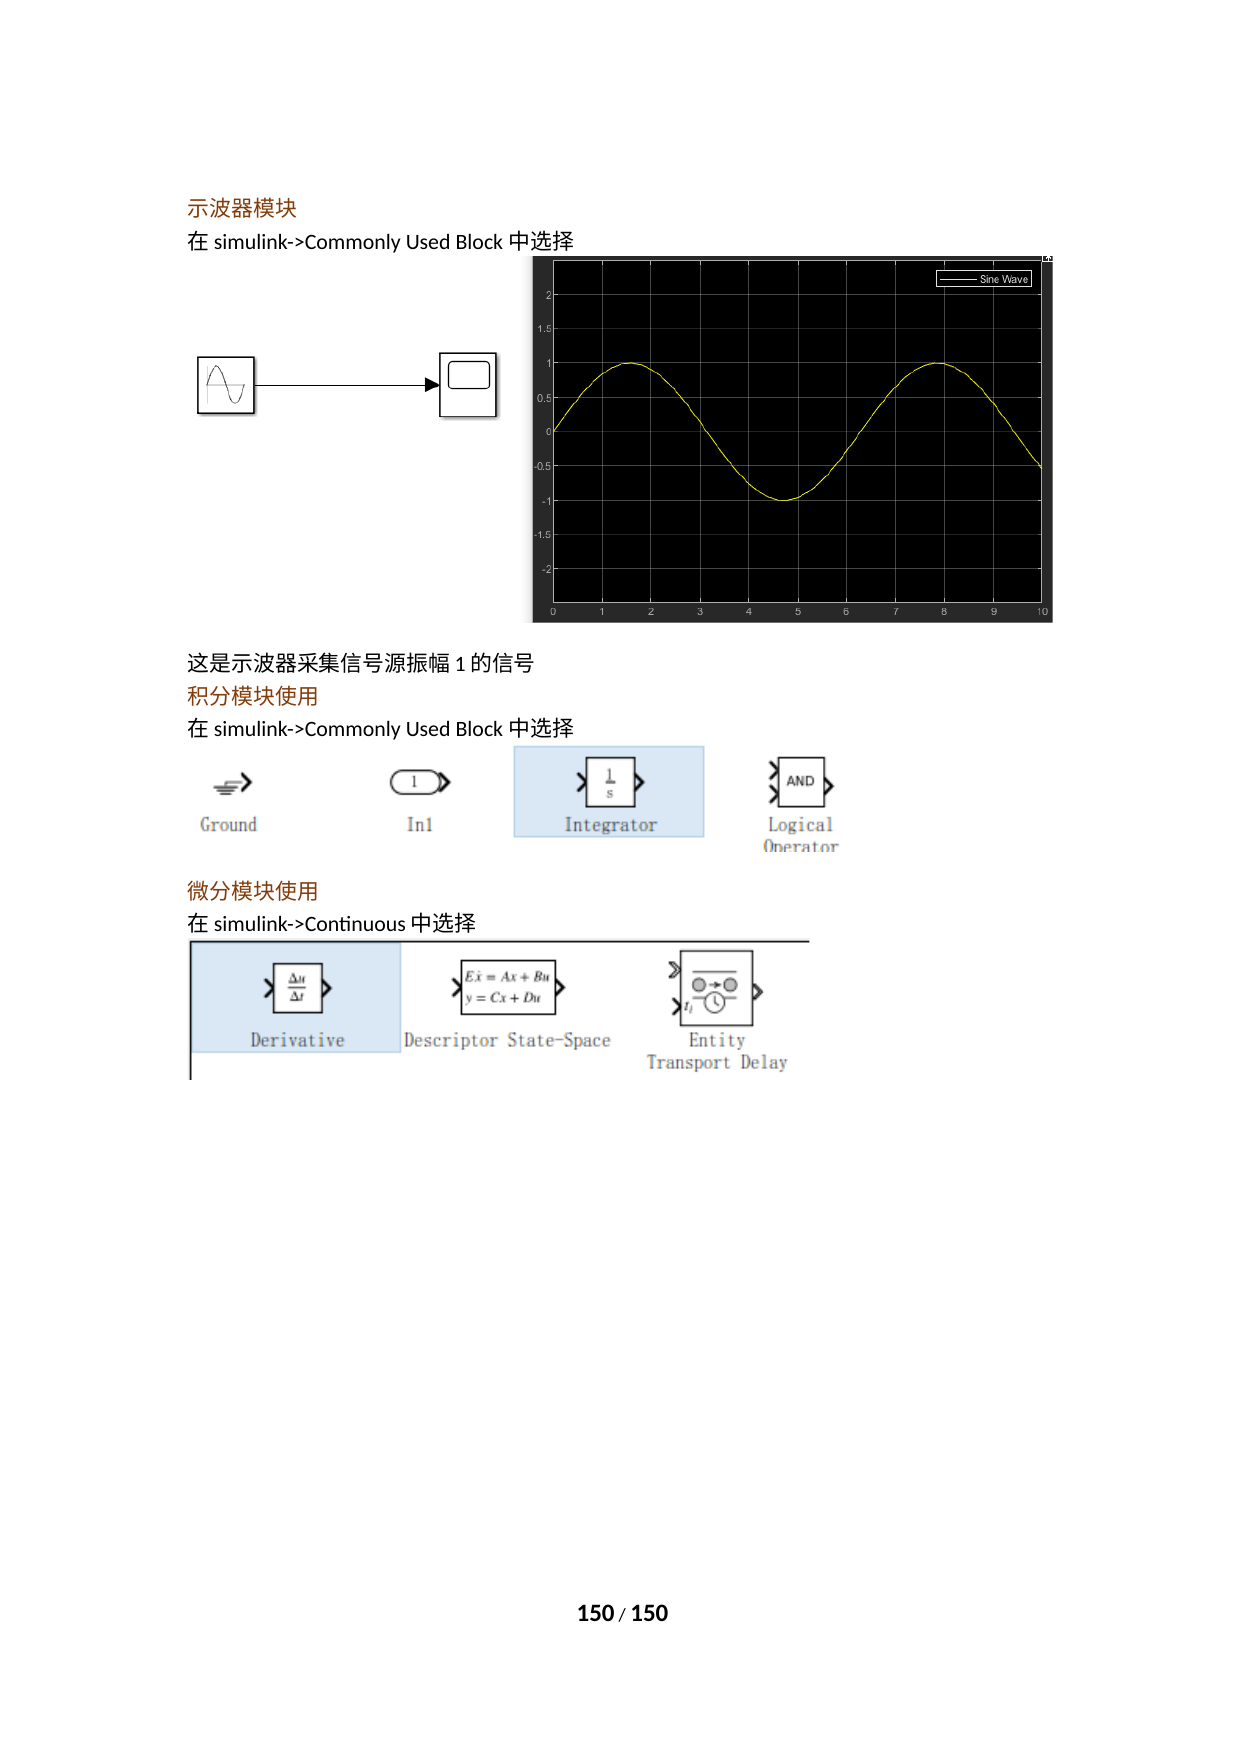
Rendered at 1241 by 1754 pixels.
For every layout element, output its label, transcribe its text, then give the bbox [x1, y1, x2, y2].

picture [187, 938, 810, 1080]
picture [187, 256, 1053, 623]
text 在simulink->Commonly Used Block 中选择 [187, 711, 1053, 743]
text 示波器模块 [187, 191, 1053, 223]
text 这是示波器采集信号源振幅1的信号 [187, 646, 1053, 678]
text 在simulink->Continuous中选择 [187, 906, 1053, 938]
text 微分模块使用 [187, 873, 1053, 906]
picture [187, 743, 883, 852]
text 积分模块使用 [187, 678, 1053, 711]
text 在simulink->Commonly Used Block 中选择 [187, 223, 1053, 256]
